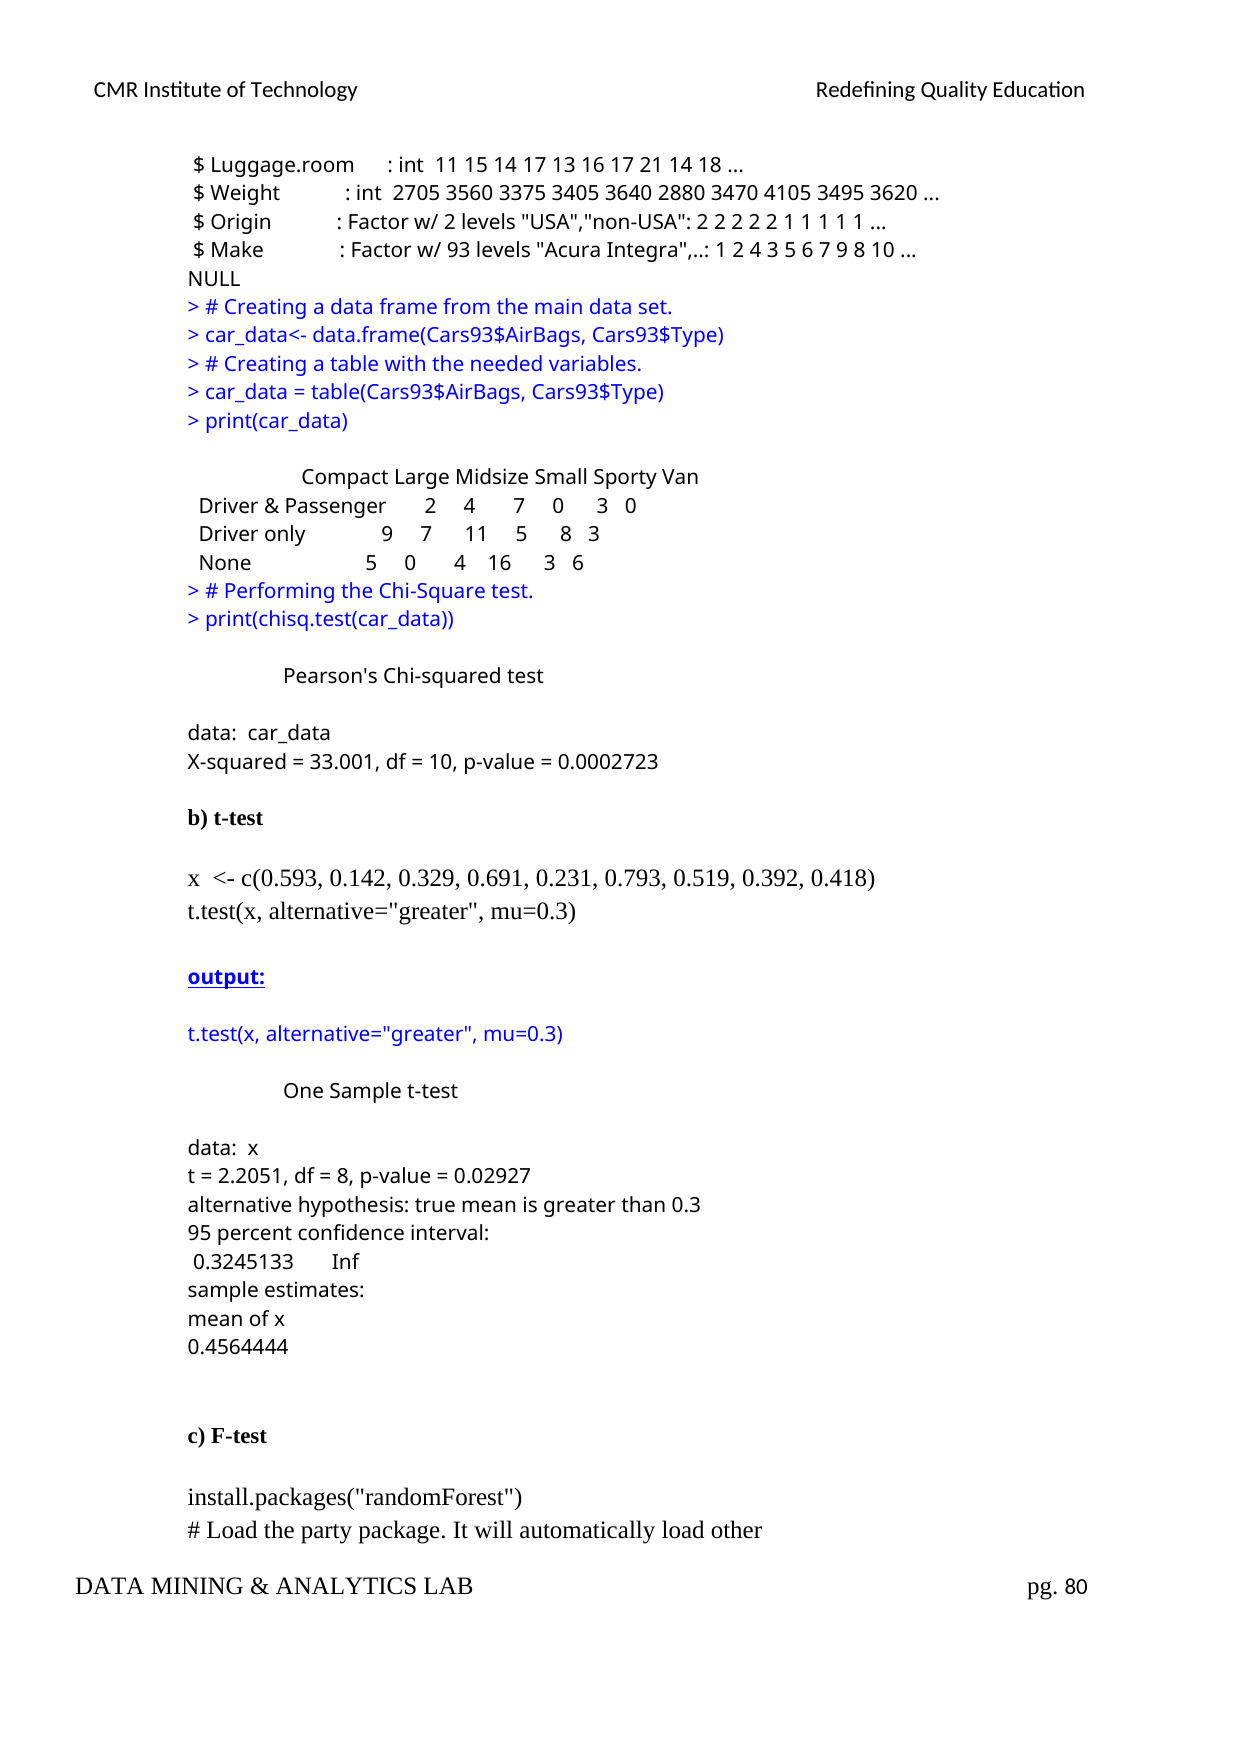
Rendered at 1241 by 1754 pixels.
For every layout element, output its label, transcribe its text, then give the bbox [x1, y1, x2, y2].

text install.packages("randomForest") [187, 1482, 1128, 1510]
text alternative hypothesis: true mean is greater than 0.3 [187, 1190, 1128, 1218]
text Pearson's Chi-squared test [187, 661, 1128, 690]
text t.test(x, alternative="greater", mu=0.3) [187, 1019, 1128, 1048]
text b) t-test [187, 804, 1128, 830]
text > car_data<- data.frame(Cars93$AirBags, Cars93$Type) [187, 321, 1128, 349]
text 0.3245133 Inf [187, 1247, 1128, 1275]
text x <- c(0.593, 0.142, 0.329, 0.691, 0.231, 0.793, 0.519, 0.392, 0.418) [187, 863, 1128, 892]
text sample estimates: [187, 1275, 1128, 1304]
text output: [187, 962, 1128, 991]
text data: x [187, 1133, 1128, 1161]
text Compact Large Midsize Small Sporty Van [187, 462, 1128, 491]
text $ Origin : Factor w/ 2 levels "USA","non-USA": 2 2 2 2 2 1 1 1 1 1 ... [187, 207, 1128, 235]
text c) F-test [187, 1422, 1128, 1449]
text X-squared = 33.001, df = 10, p-value = 0.0002723 [187, 747, 1128, 775]
text $ Luggage.room : int 11 15 14 17 13 16 17 21 14 18 ... [187, 150, 1128, 178]
text > print(chisq.test(car_data)) [187, 604, 1128, 633]
text 95 percent confidence interval: [187, 1218, 1128, 1247]
text > # Creating a table with the needed variables. [187, 349, 1128, 377]
text > car_data = table(Cars93$AirBags, Cars93$Type) [187, 377, 1128, 406]
text Driver & Passenger 2 4 7 0 3 0 [187, 491, 1128, 519]
text Driver only 9 7 11 5 8 3 [187, 519, 1128, 548]
text > print(car_data) [187, 406, 1128, 434]
text mean of x [187, 1304, 1128, 1332]
text One Sample t-test [187, 1076, 1128, 1104]
text t.test(x, alternative="greater", mu=0.3) [187, 896, 1128, 925]
text NULL [187, 264, 1128, 292]
text None 5 0 4 16 3 6 [187, 548, 1128, 576]
text > # Performing the Chi-Square test. [187, 576, 1128, 604]
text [187, 1515, 1128, 1543]
text t = 2.2051, df = 8, p-value = 0.02927 [187, 1161, 1128, 1190]
text 0.4564444 [187, 1332, 1128, 1361]
text $ Make : Factor w/ 93 levels "Acura Integra",..: 1 2 4 3 5 6 7 9 8 10 ... [187, 235, 1128, 264]
text data: car_data [187, 718, 1128, 747]
text $ Weight : int 2705 3560 3375 3405 3640 2880 3470 4105 3495 3620 ... [187, 178, 1128, 207]
text > # Creating a data frame from the main data set. [187, 292, 1128, 321]
